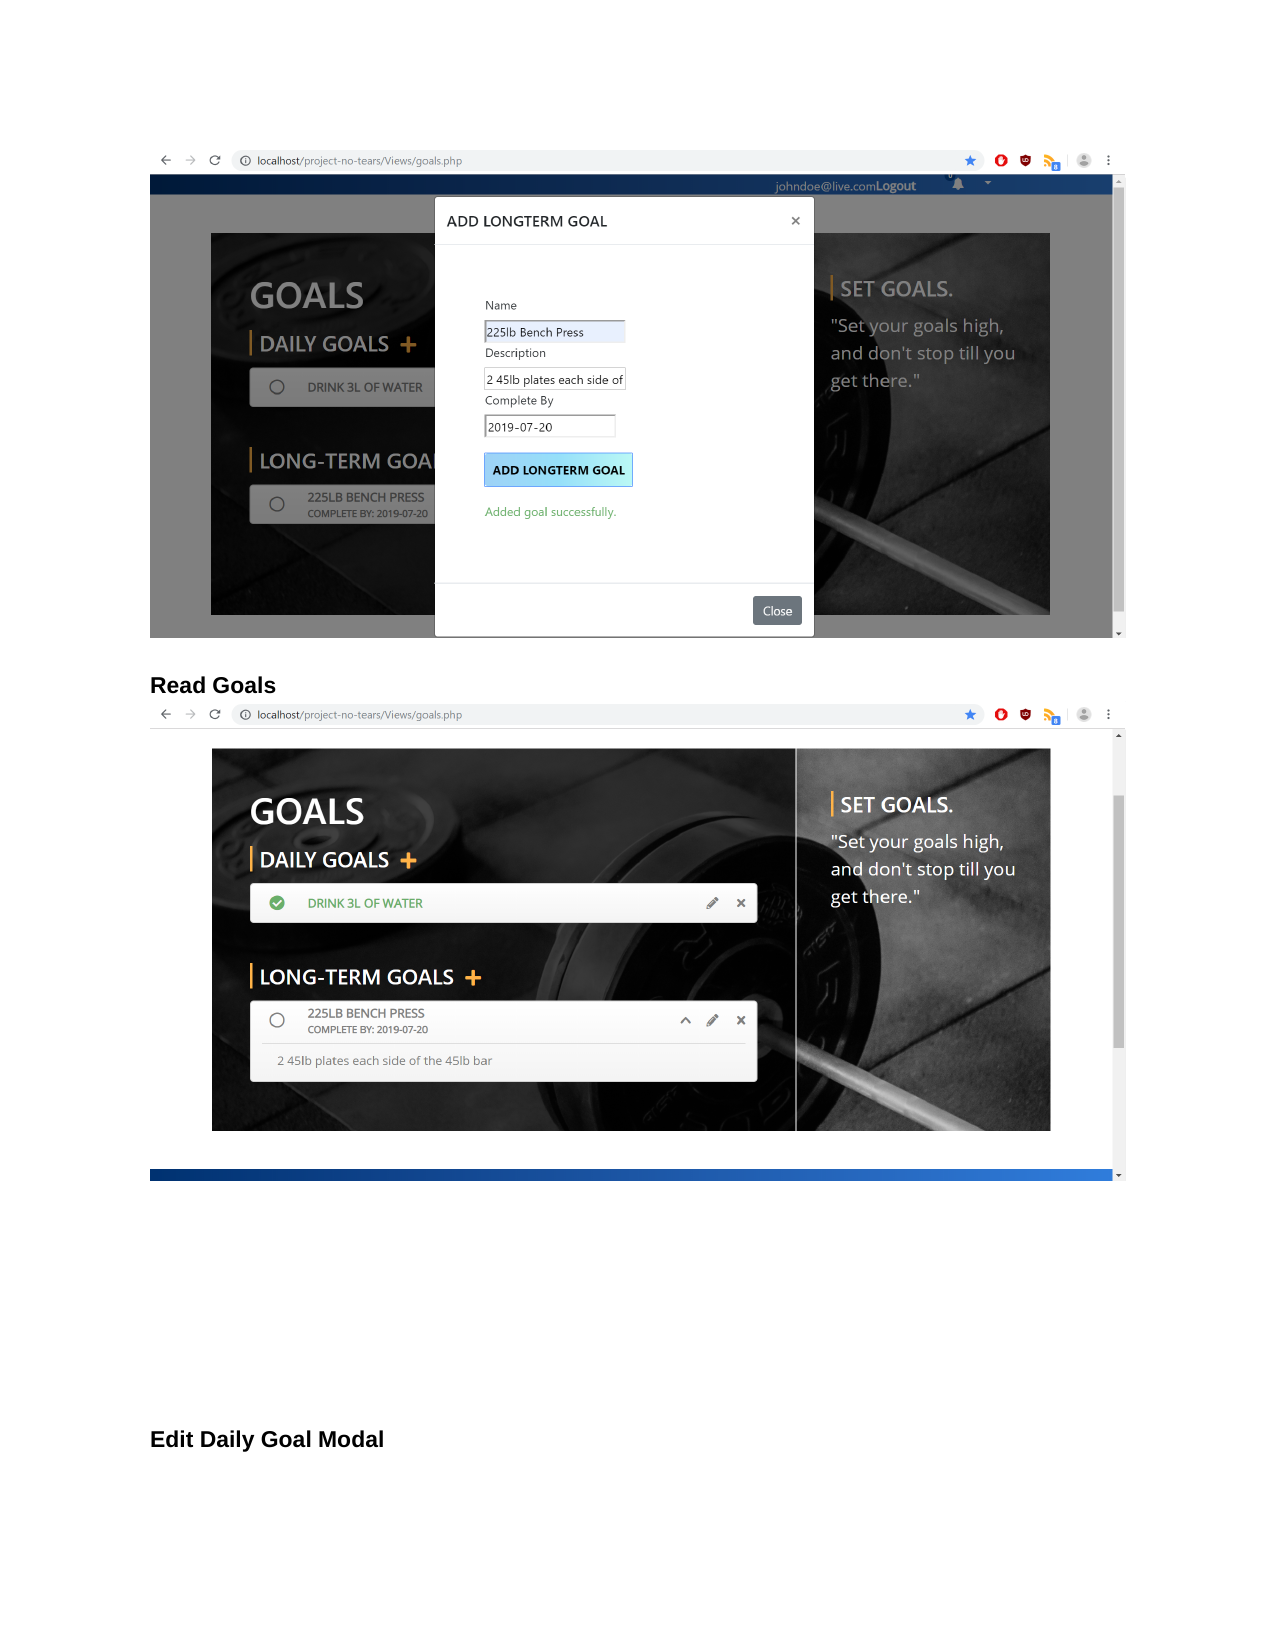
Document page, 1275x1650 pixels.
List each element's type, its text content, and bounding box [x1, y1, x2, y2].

picture [150, 701, 1125, 1181]
text Read Goals [150, 672, 1125, 698]
text Edit Daily Goal Modal [150, 1426, 1125, 1453]
picture [150, 150, 1125, 638]
